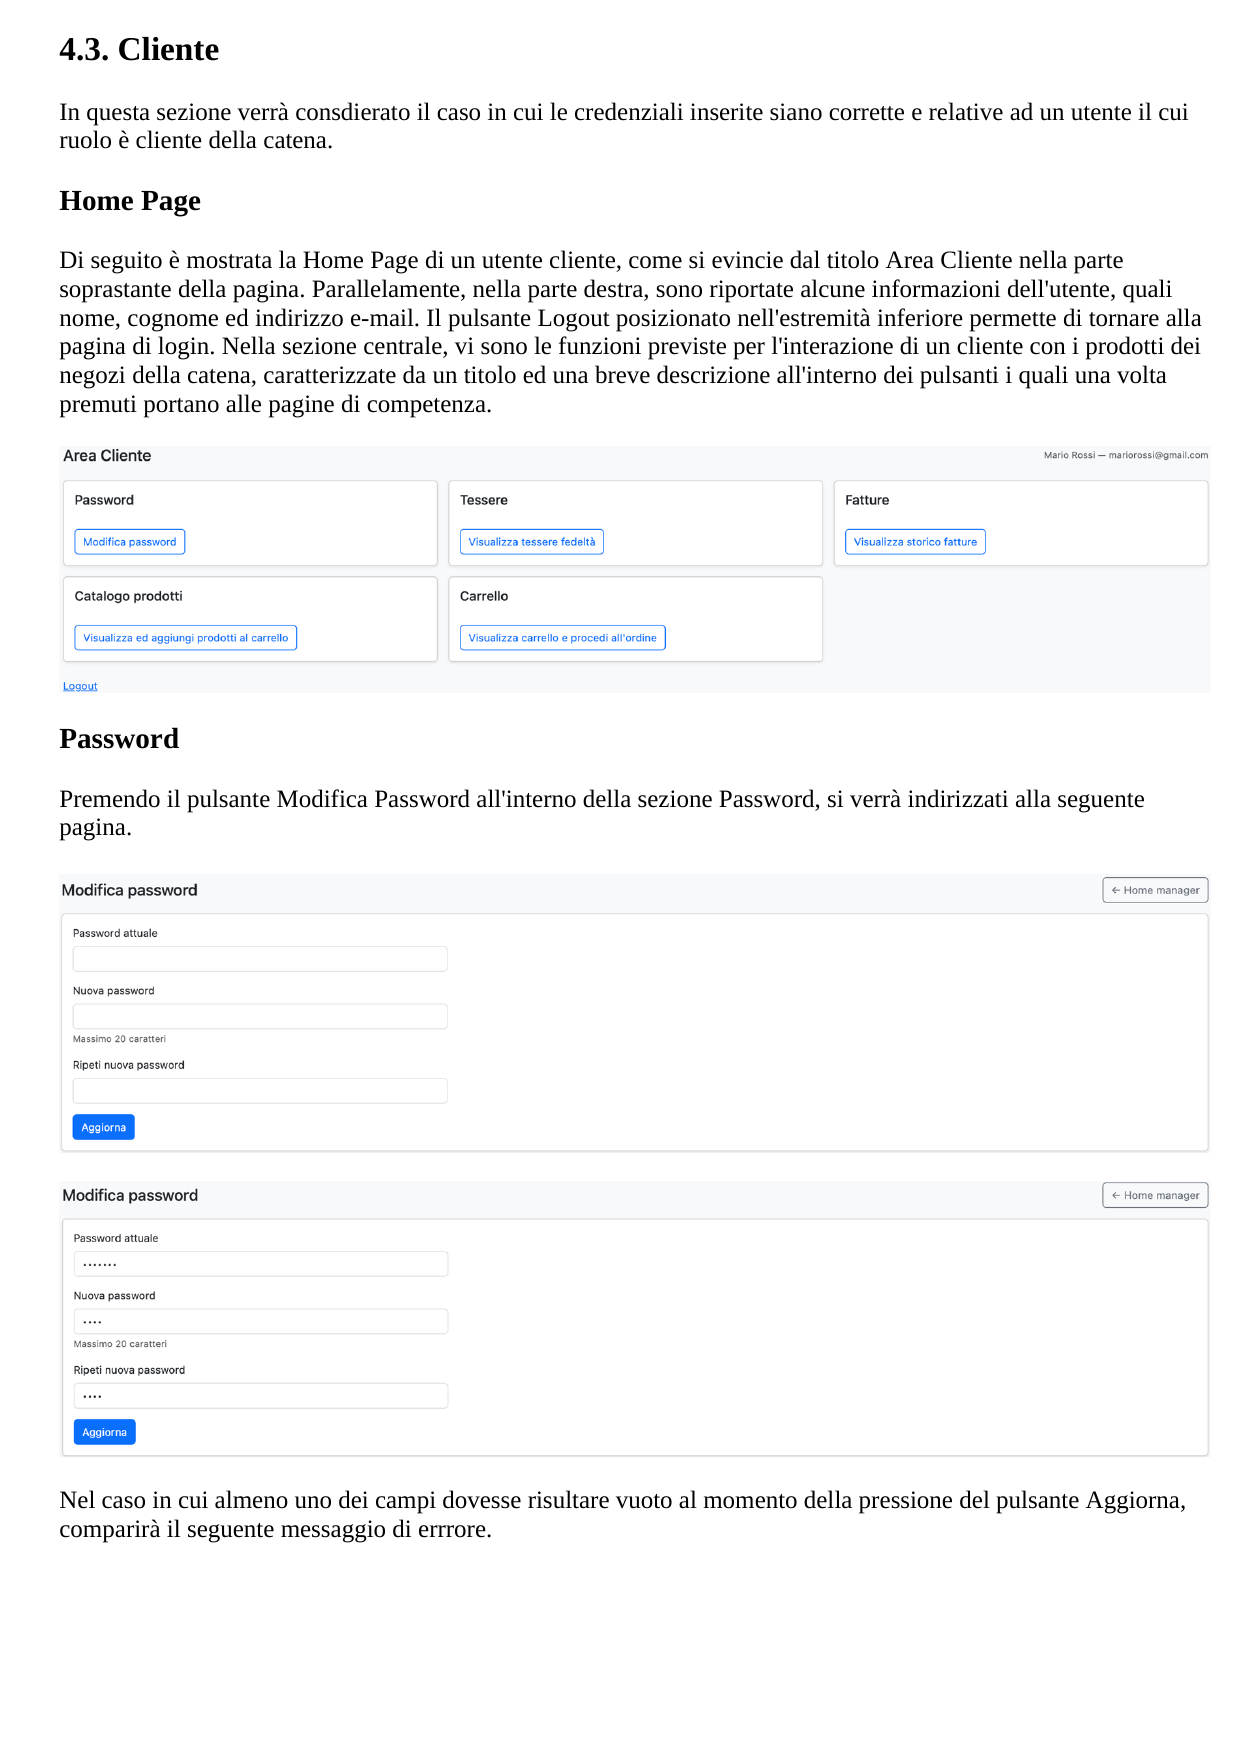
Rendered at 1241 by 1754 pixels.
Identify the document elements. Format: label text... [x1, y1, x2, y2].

picture [59, 446, 1211, 693]
text Password [59, 721, 1211, 755]
picture [59, 1181, 1211, 1457]
picture [59, 874, 1211, 1153]
text Premendo il pulsante Modifica Password all'interno della sezione Password, si verrà indirizzati alla seguente pagina. [59, 784, 1211, 841]
text Home Page [59, 183, 1211, 216]
text 4.3. Cliente [59, 29, 1211, 68]
text In questa sezione verrà consdierato il caso in cui le credenziali inserite siano corrette e relative ad un utente il cui ruolo è cliente della catena. [59, 97, 1211, 154]
text Di seguito è mostrata la Home Page di un utente cliente, come si evincie dal titolo Area Cliente nella parte soprastante della pagina. Parallelamente, nella parte destra, sono riportate alcune informazioni dell'utente, quali nome, cognome ed indirizzo e-mail. Il pulsante Logout posizionato nell'estremità inferiore permette di tornare alla pagina di login. Nella sezione centrale, vi sono le funzioni previste per l'interazione di un cliente con i prodotti dei negozi della catena, caratterizzate da un titolo ed una breve descrizione all'interno dei pulsanti i quali una volta premuti portano alle pagine di competenza. [59, 245, 1211, 418]
text Nel caso in cui almeno uno dei campi dovesse risultare vuoto al momento della pressione del pulsante Aggiorna, comparirà il seguente messaggio di errrore. [59, 1485, 1211, 1543]
